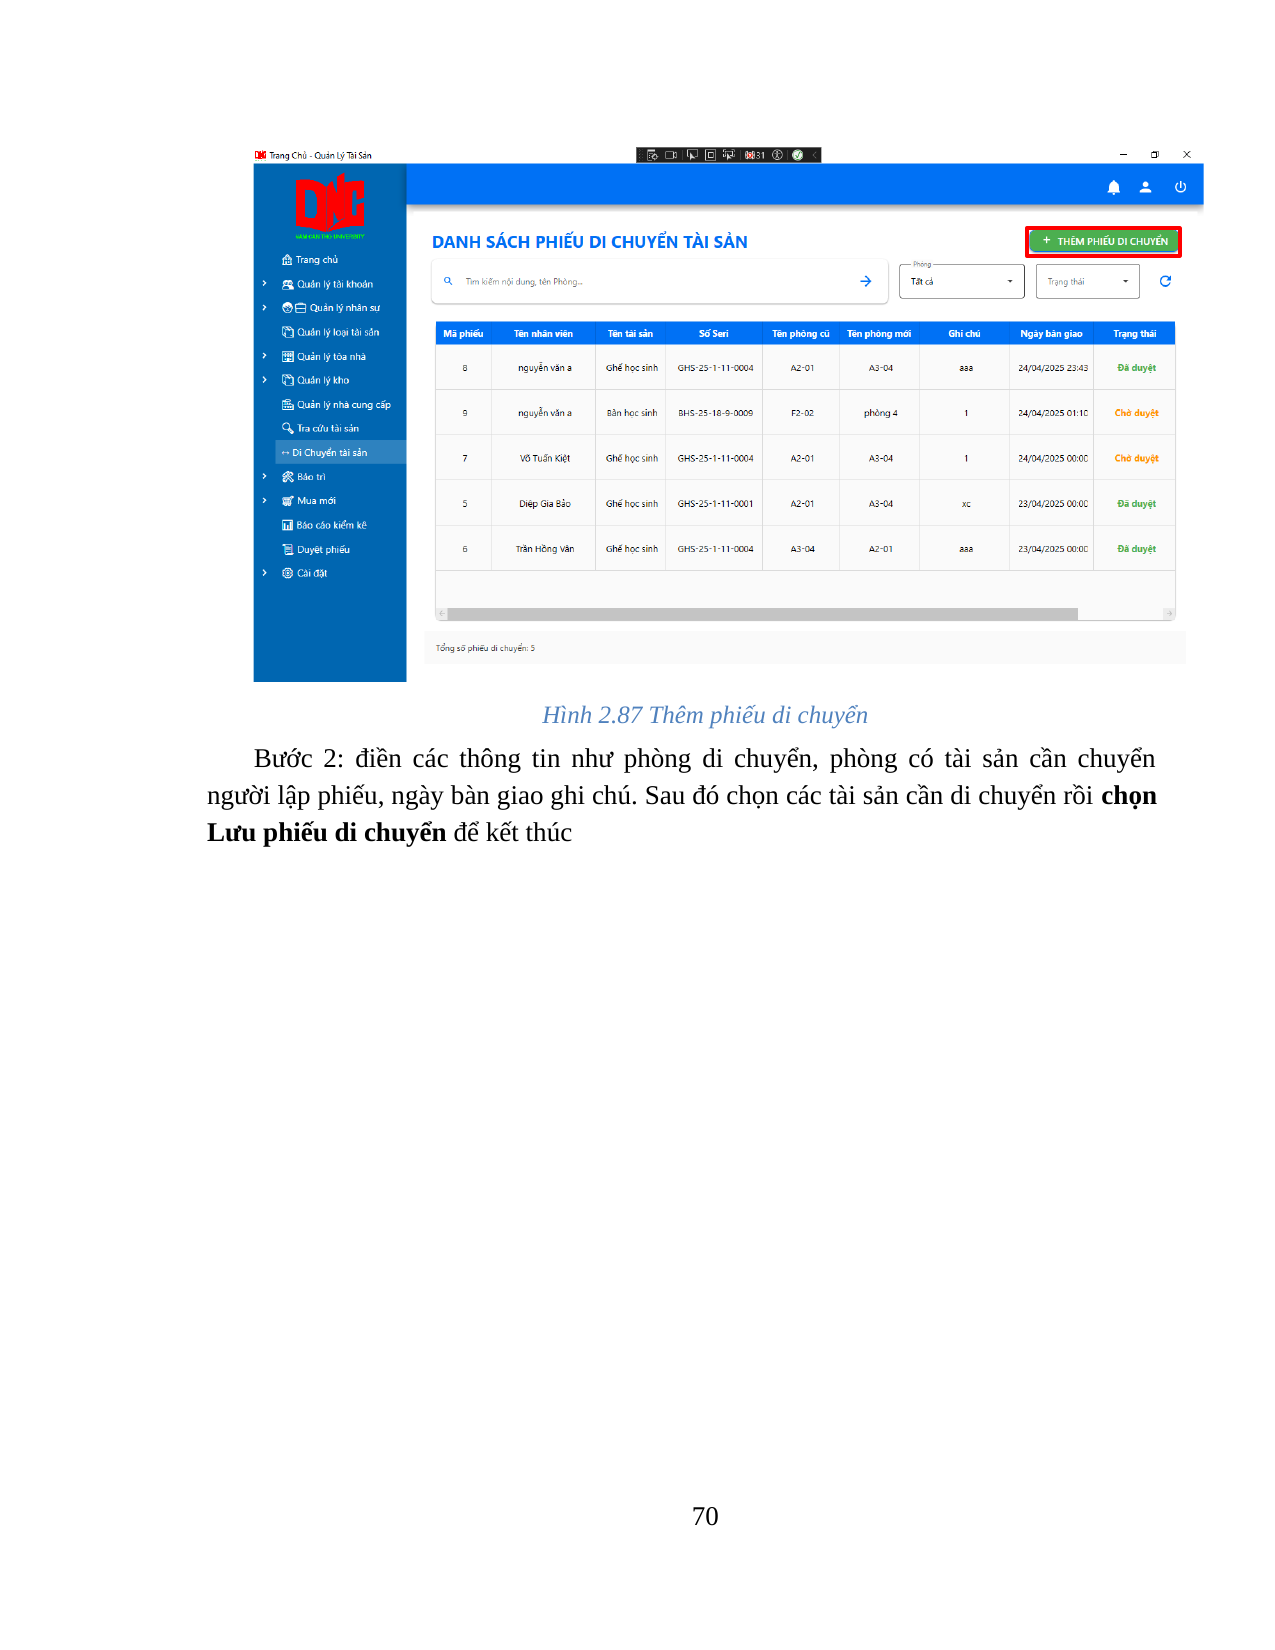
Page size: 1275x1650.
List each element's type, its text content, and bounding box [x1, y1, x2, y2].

text Bước 2: điền các thông tin như phòng di chuyển, phòng có tài sản cần chuyển người lập phiếu, ngày bàn giao ghi chú. Sau đó chọn các tài sản cần di chuyển rồi chọn Lưu phiếu di chuyển để kết thúc [207, 742, 1157, 847]
text Hình 2.87 Thêm phiếu di chuyển [207, 700, 1157, 729]
picture [253, 147, 1204, 682]
